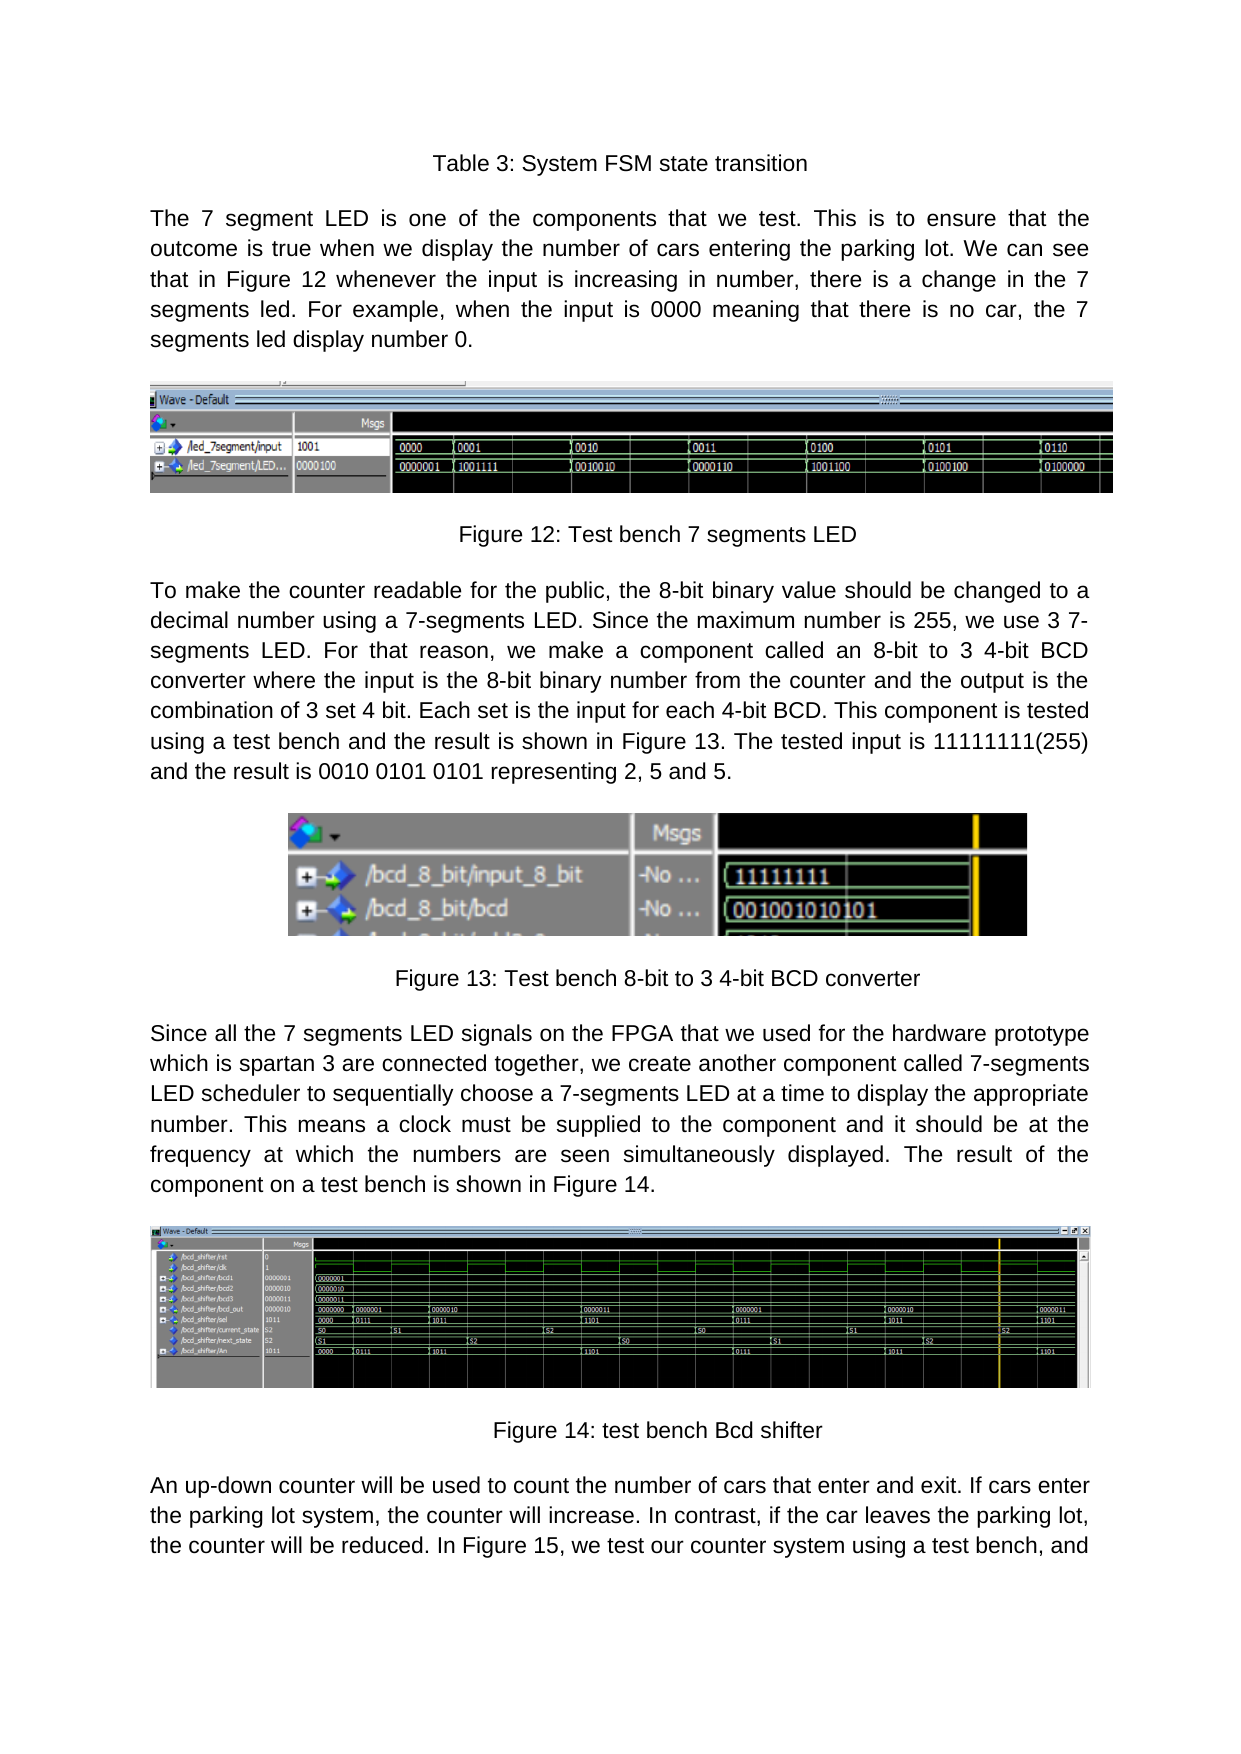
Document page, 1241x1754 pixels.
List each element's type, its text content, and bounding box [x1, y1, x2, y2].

text Figure 13: Test bench 8-bit to 3 4-bit BCD converter [225, 965, 1090, 991]
text Since all the 7 segments LED signals on the FPGA that we used for the hardware prototype which is spartan 3 are connected together, we create another component called 7-segments LED scheduler to sequentially choose a 7-segments LED at a time to display the appropriate number. This means a clock must be supplied to the component and it should be at the frequency at which the numbers are seen simultaneously displayed. The result of the component on a test bench is shown in Figure 14. [150, 1020, 1090, 1197]
text Table 3: System FSM state transition [150, 150, 1090, 176]
text The 7 segment LED is one of the components that we test. This is to ensure that the outcome is true when we display the number of cars entering the parking lot. We can see that in Figure 12 whenever the input is increasing in number, there is a change in the 7 segments led. For example, when the input is 0000 meaning that there is no car, the 7 segments led display number 0. [150, 205, 1090, 352]
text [150, 1472, 1090, 1559]
picture [150, 381, 1113, 493]
text Figure 12: Test bench 7 segments LED [225, 521, 1090, 548]
picture [288, 813, 1028, 936]
picture [150, 1226, 1091, 1388]
text Figure 14: test bench Bcd shifter [225, 1417, 1090, 1443]
text To make the counter readable for the public, the 8-bit binary value should be changed to a decimal number using a 7-segments LED. Since the maximum number is 255, we use 3 7-segments LED. For that reason, we make a component called an 8-bit to 3 4-bit BCD converter where the input is the 8-bit binary number from the counter and the output is the combination of 3 set 4 bit. Each set is the input for each 4-bit BCD. This component is tested using a test bench and the result is shown in Figure 13. The tested input is 11111111(255) and the result is 0010 0101 0101 representing 2, 5 and 5. [150, 577, 1090, 784]
